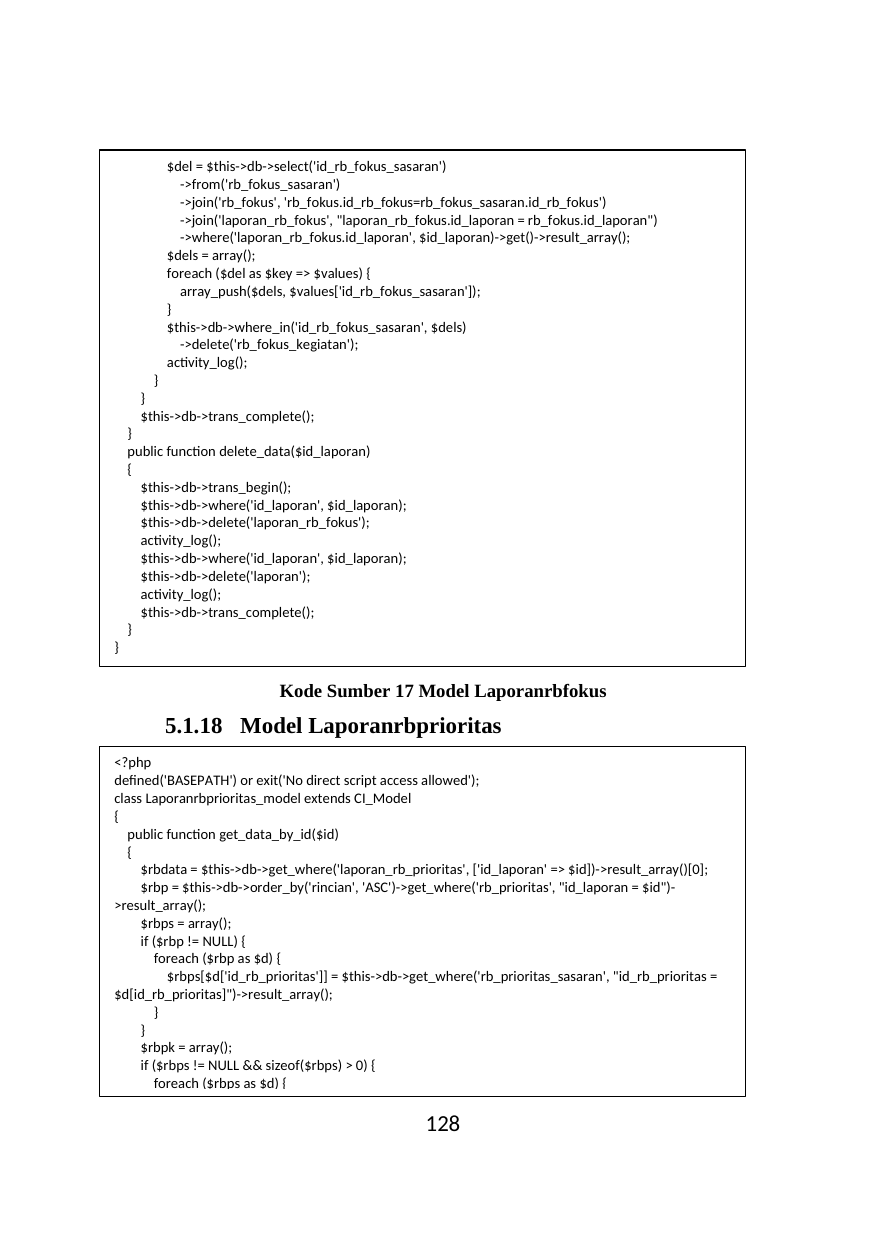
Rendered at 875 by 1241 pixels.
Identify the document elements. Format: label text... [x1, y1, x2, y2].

list Model Laporanrbprioritas [165, 712, 767, 738]
text Kode Sumber 17 Model Laporanrbfokus [118, 150, 767, 701]
